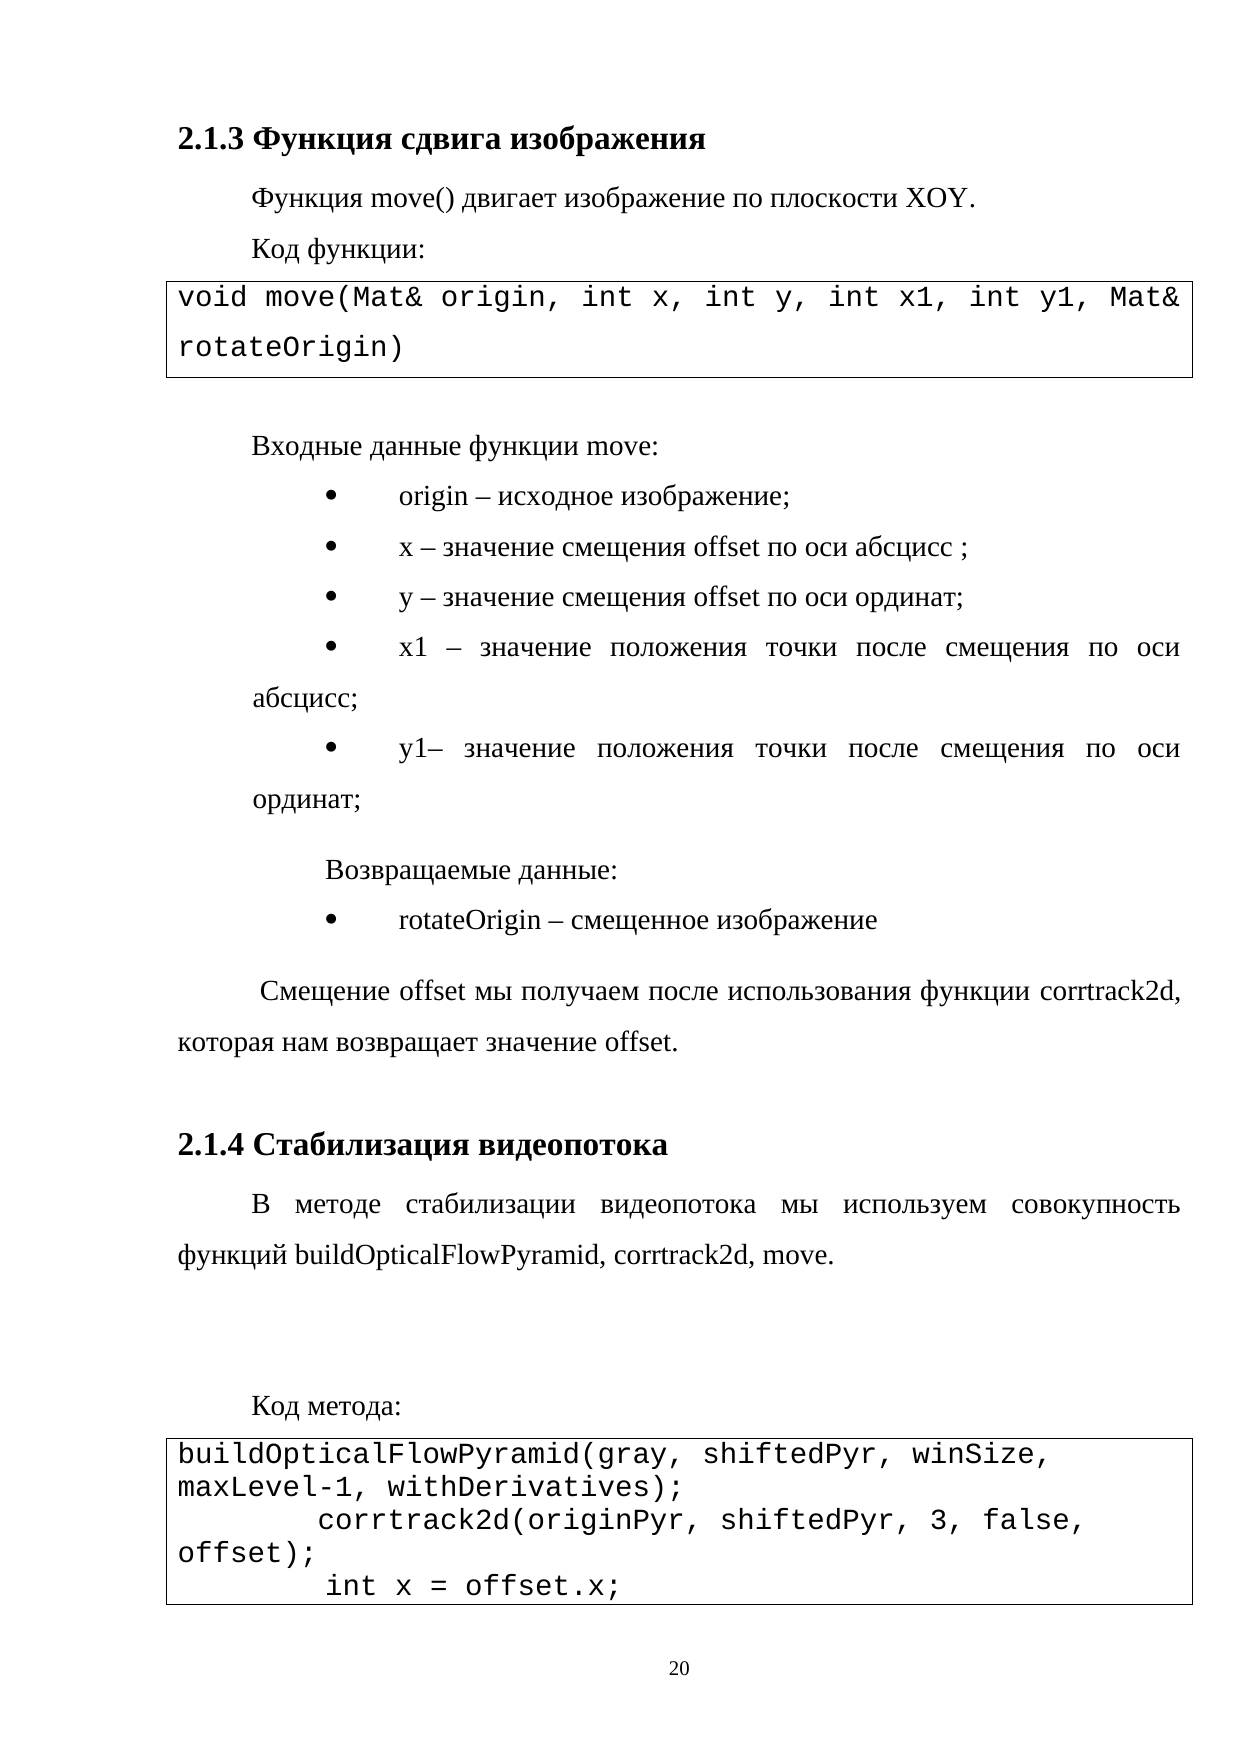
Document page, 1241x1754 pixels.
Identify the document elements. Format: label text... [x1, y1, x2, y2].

list rotateOrigin – смещенное изображение [252, 902, 1181, 936]
list y1– значение положения точки после смещения по оси ординат; [252, 730, 1181, 814]
text Входные данные функции move: [177, 428, 1181, 462]
text Возвращаемые данные: [251, 852, 1181, 885]
subtitle Стабилизация видеопотока [177, 1124, 1181, 1162]
list x – значение смещения offset по оси абсцисс ; [252, 529, 1181, 562]
list origin – исходное изображение; [252, 478, 1181, 512]
text Функция move() двигает изображение по плоскости XOY. [177, 181, 1181, 214]
list y – значение смещения offset по оси ординат; [252, 579, 1181, 613]
text Код функции: [177, 231, 1181, 264]
text В методе стабилизации видеопотока мы используем совокупность функций buildOpticalFlowPyramid, corrtrack2d, move. [177, 1186, 1181, 1270]
list x1 – значение положения точки после смещения по оси абсцисс; [252, 629, 1181, 713]
table_header void move(Mat& origin, int x, int y, int x1, int y1, Mat& rotateOrigin) [167, 282, 1192, 377]
text Код метода: [177, 1388, 1181, 1421]
text Смещение offset мы получаем после использования функции corrtrack2d, которая нам возвращает значение offset. [177, 973, 1181, 1057]
subtitle Функция сдвига изображения [177, 118, 1181, 156]
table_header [167, 1439, 1192, 1604]
